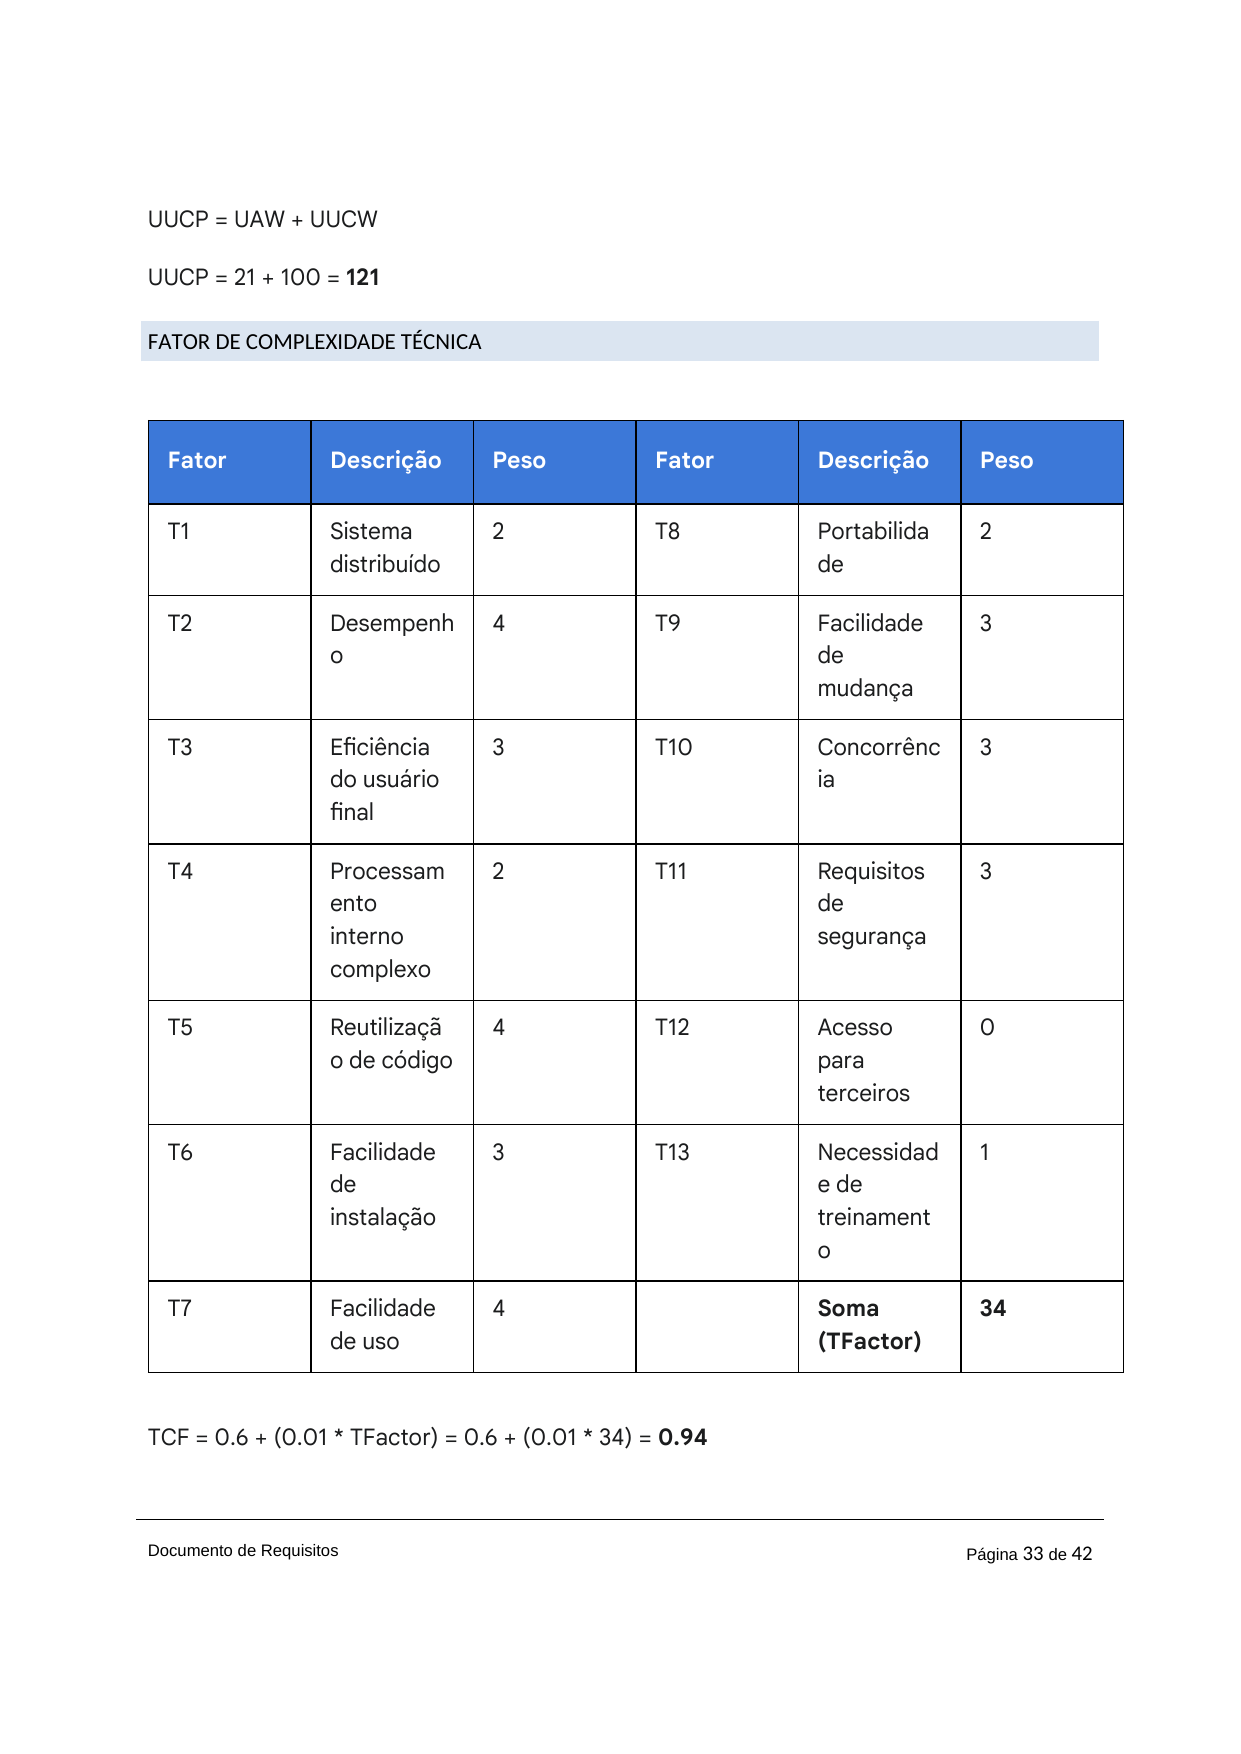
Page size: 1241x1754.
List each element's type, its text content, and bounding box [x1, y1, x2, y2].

text UUCP = 21 + 100 = 121 [148, 263, 1092, 292]
text TCF = 0.6 + (0.01 * TFactor) = 0.6 + (0.01 * 34) = 0.94 [148, 1423, 1092, 1452]
text UUCP = UAW + UUCW [148, 205, 1092, 234]
subtitle FATOR DE COMPLEXIDADE TÉCNICA [148, 327, 1092, 355]
